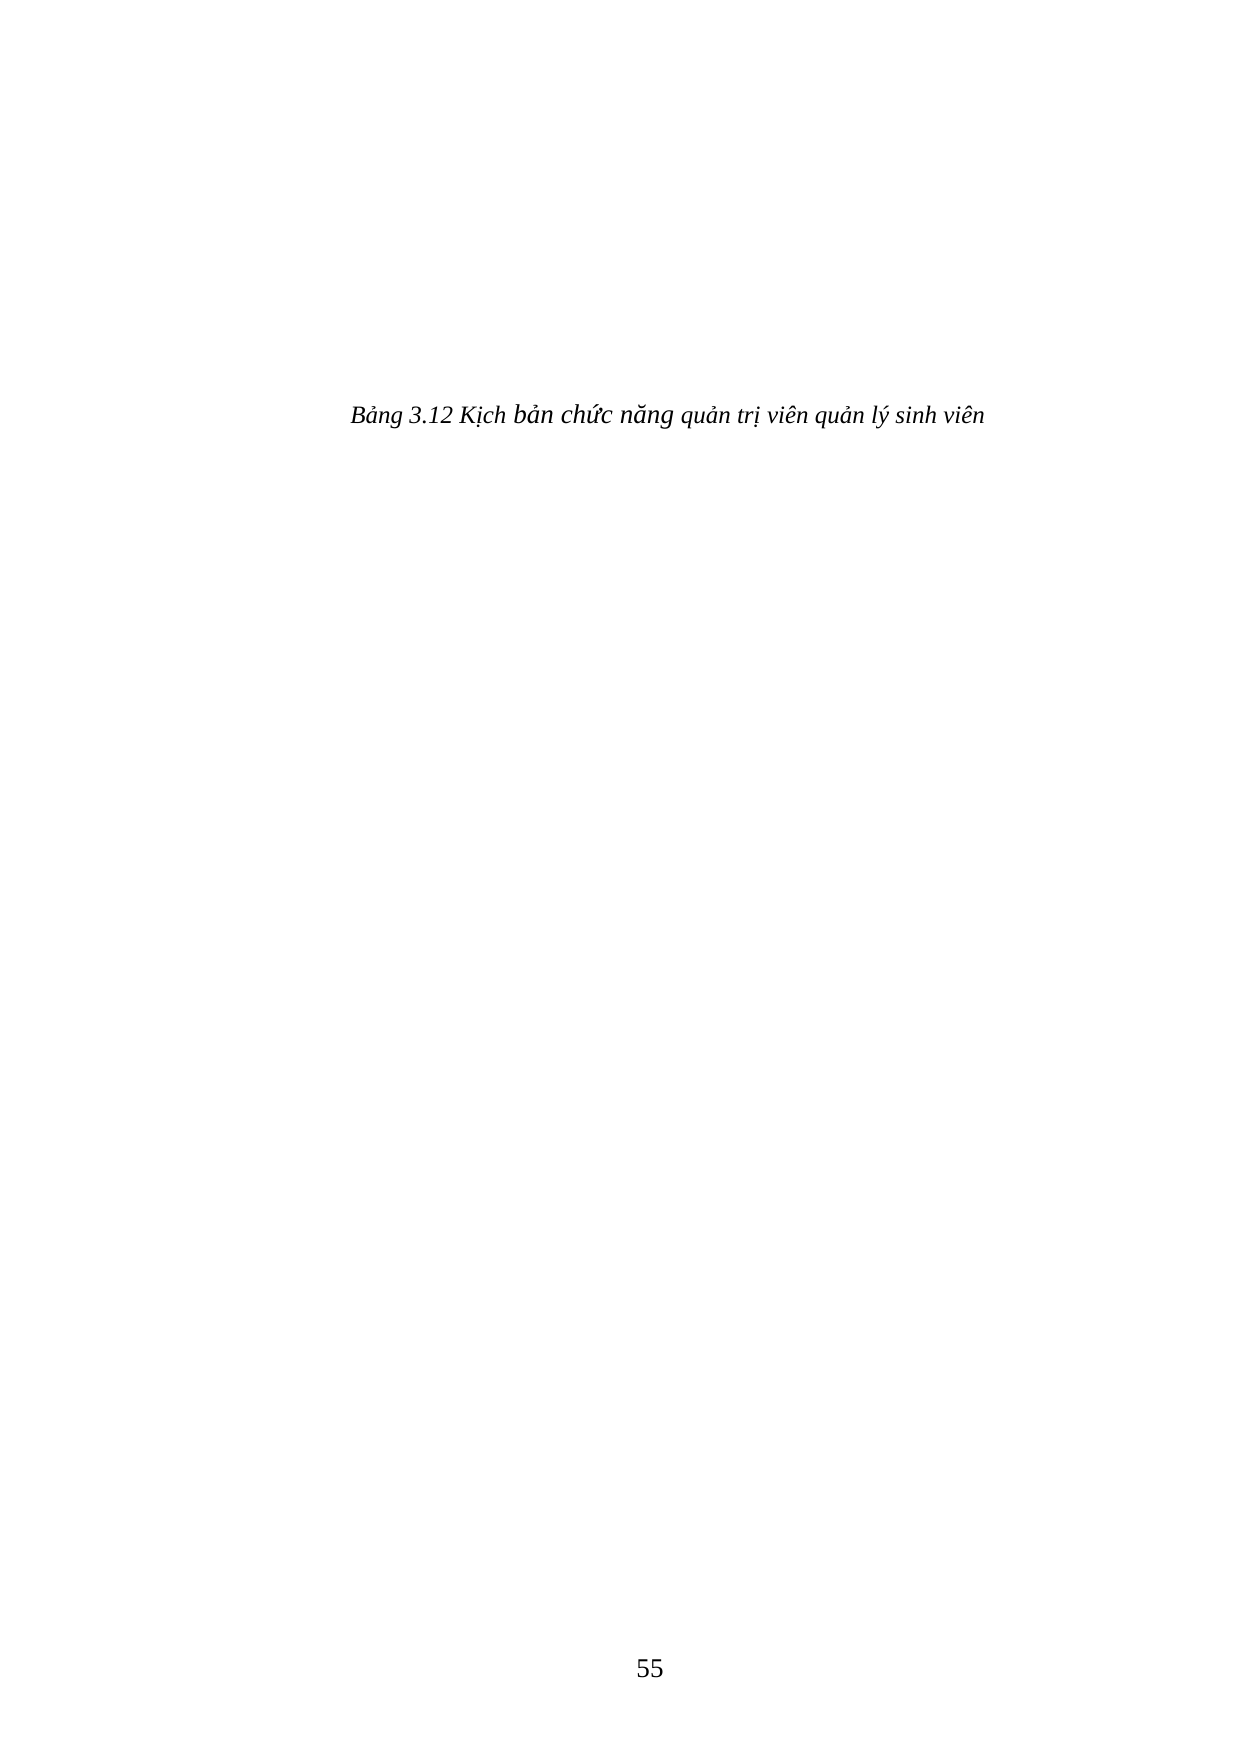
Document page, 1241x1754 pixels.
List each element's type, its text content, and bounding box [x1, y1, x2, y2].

text Bảng 3.12 Kịch bản chức năng quản trị viên quản lý sinh viên [196, 399, 1091, 430]
